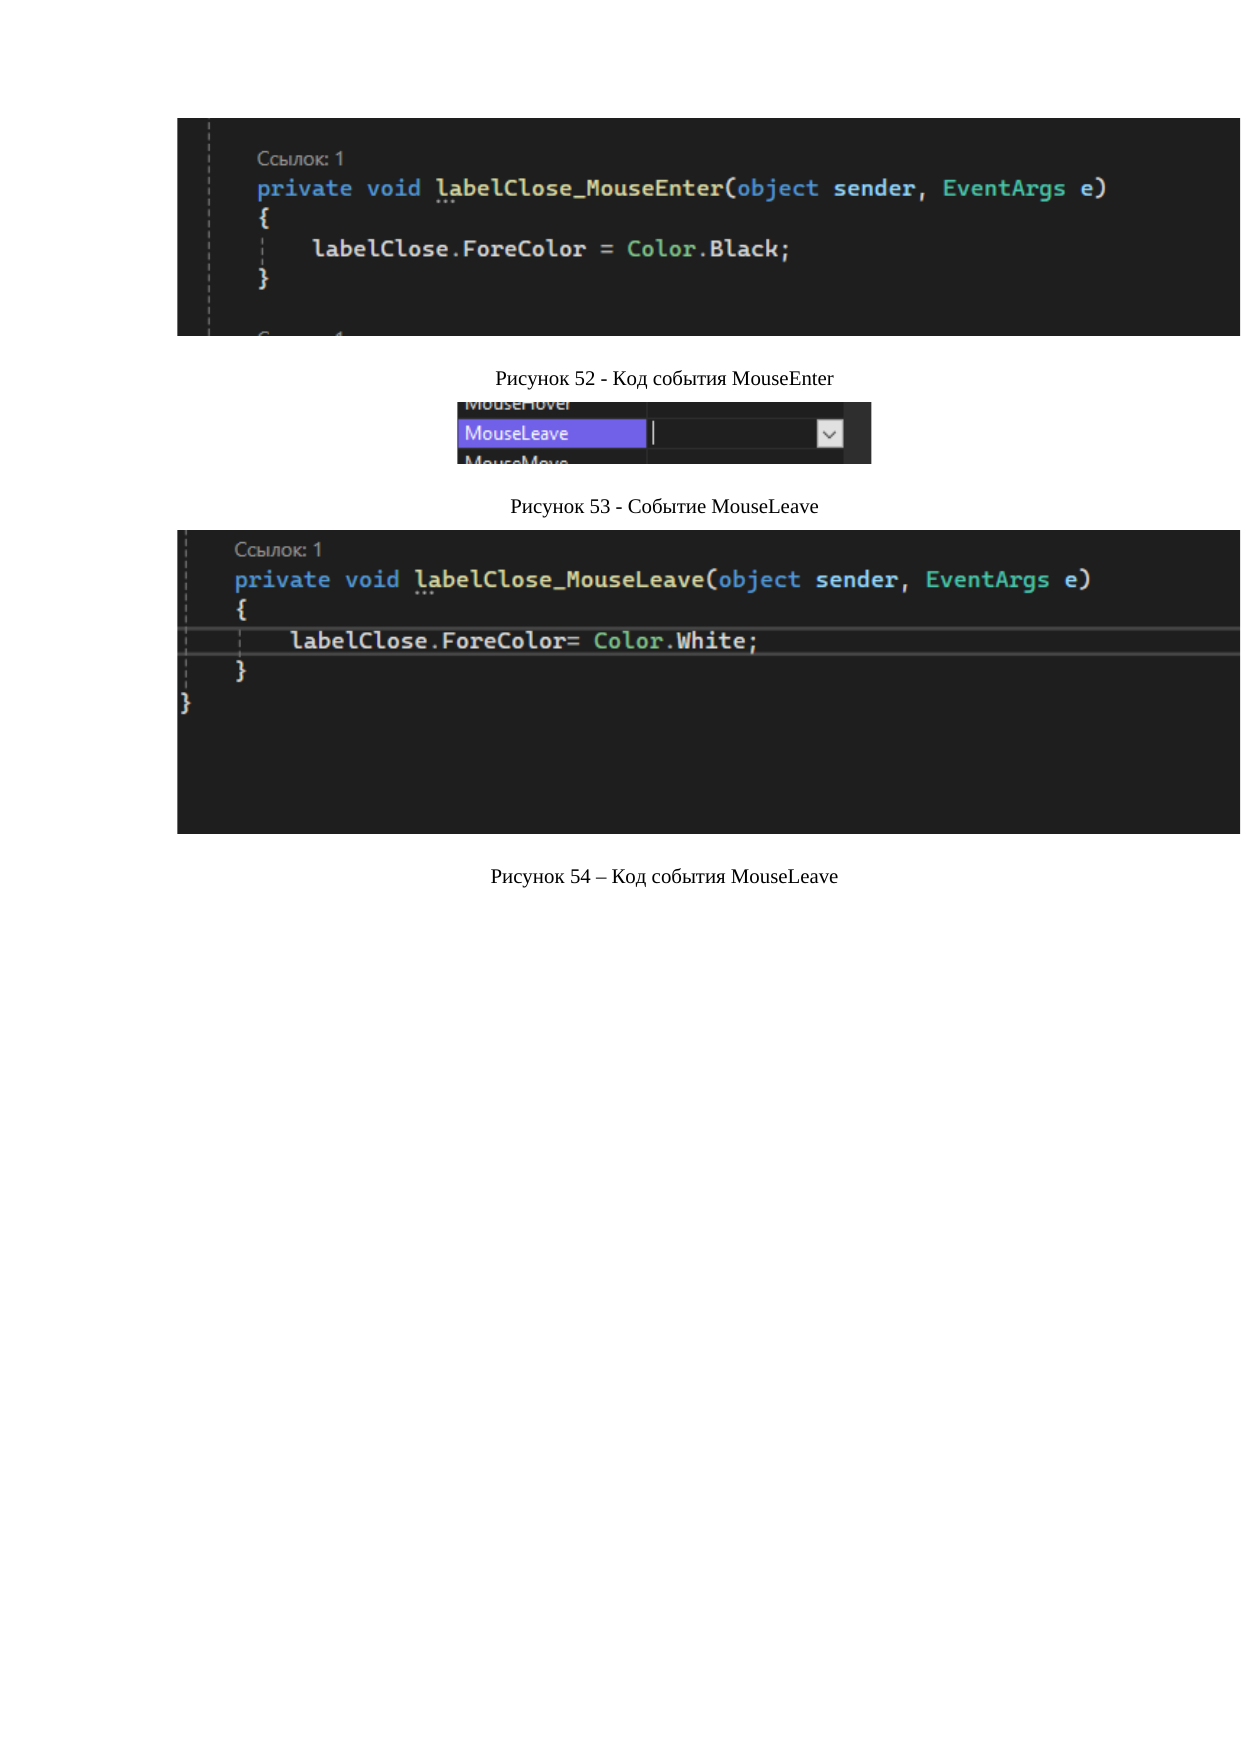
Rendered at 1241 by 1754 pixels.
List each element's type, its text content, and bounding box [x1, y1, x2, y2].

picture [457, 402, 872, 464]
text Рисунок 52 - Код события MouseEnter [177, 366, 1152, 390]
text Рисунок 53 - Событие MouseLeave [177, 494, 1152, 518]
picture [177, 118, 1241, 336]
text Рисунок 54 – Код события MouseLeave [177, 864, 1152, 888]
picture [177, 530, 1241, 834]
